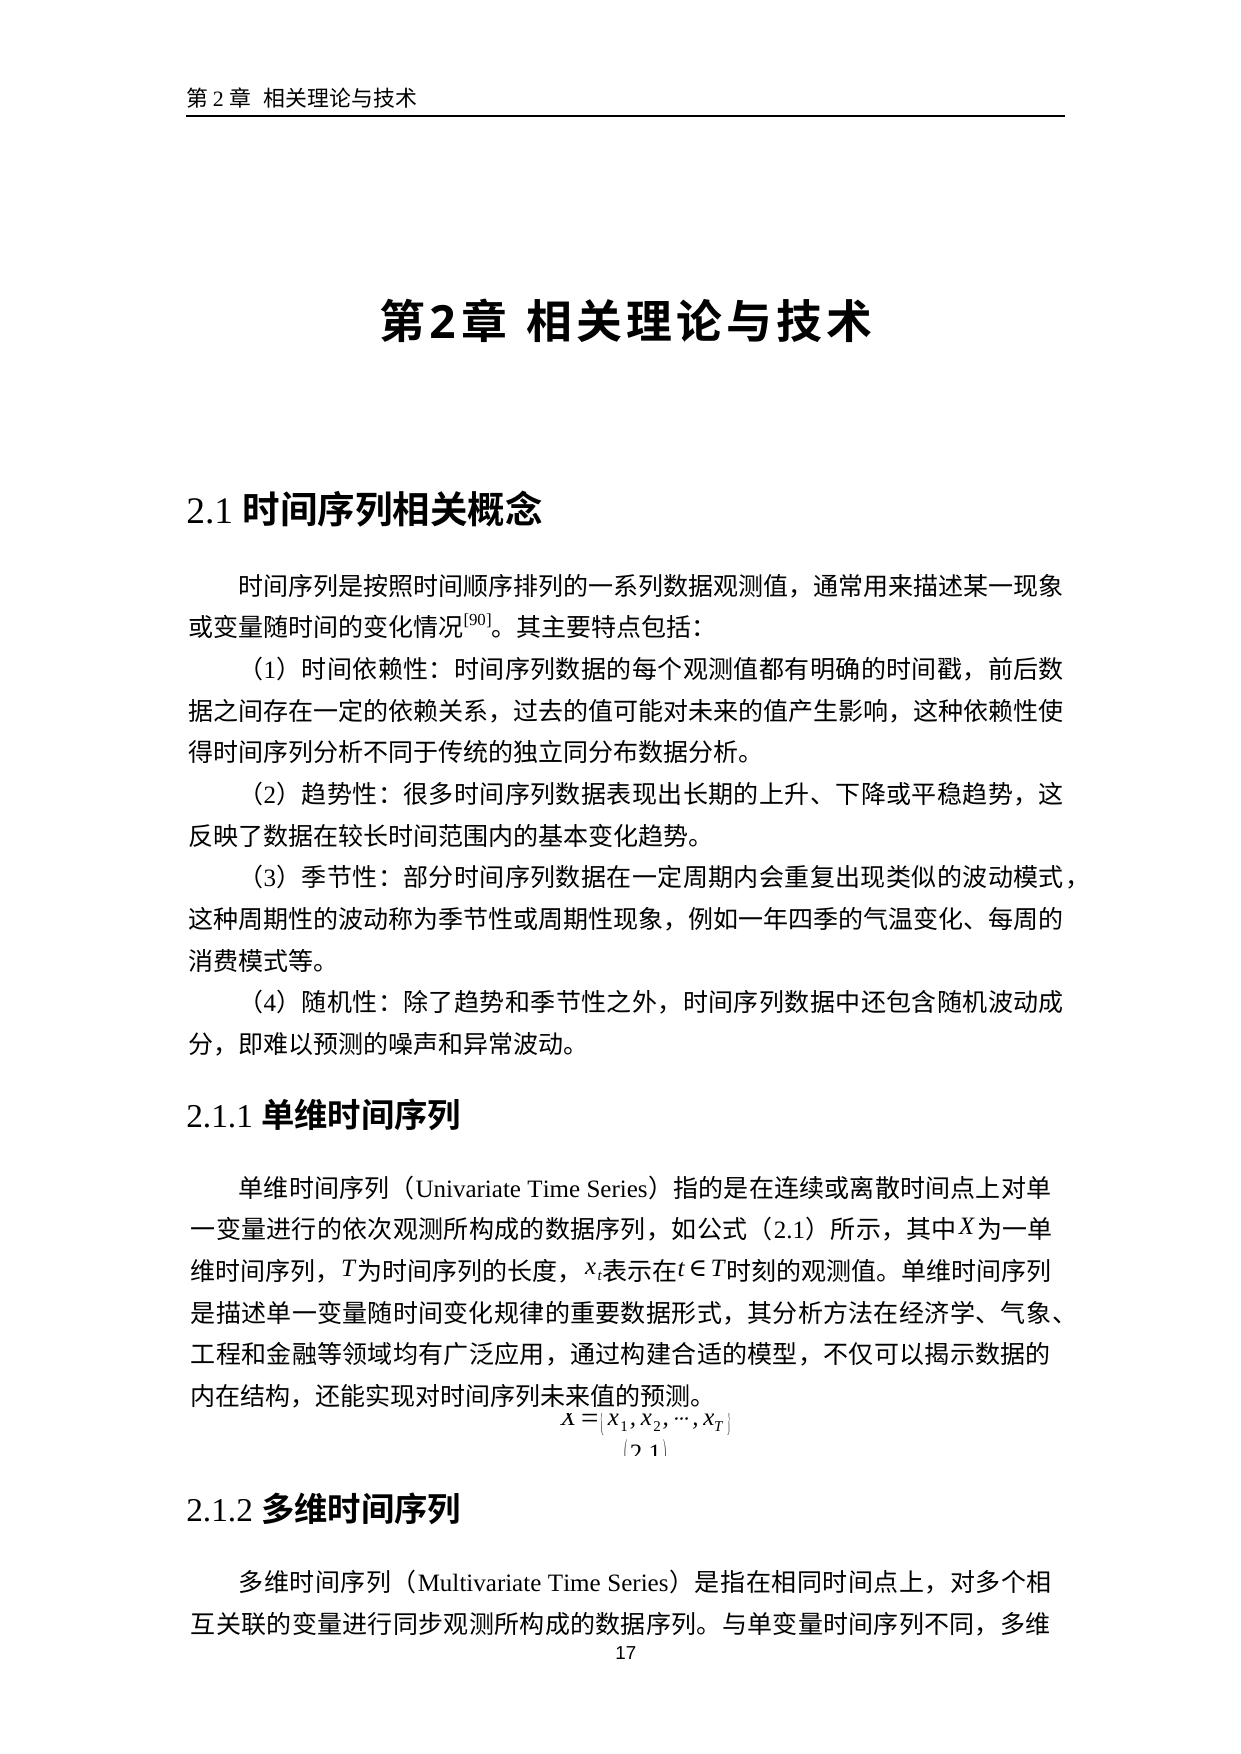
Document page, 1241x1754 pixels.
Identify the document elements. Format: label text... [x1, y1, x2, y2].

text （2）趋势性：很多时间序列数据表现出长期的上升、下降或平稳趋势，这反映了数据在较长时间范围内的基本变化趋势。 [188, 770, 1065, 853]
subtitle 相关理论与技术 [186, 286, 1065, 352]
text （3）季节性：部分时间序列数据在一定周期内会重复出现类似的波动模式，这种周期性的波动称为季节性或周期性现象，例如一年四季的气温变化、每周的消费模式等。 [188, 853, 1065, 978]
text （4）随机性：除了趋势和季节性之外，时间序列数据中还包含随机波动成分，即难以预测的噪声和异常波动。 [188, 978, 1065, 1062]
text 时间序列是按照时间顺序排列的一系列数据观测值，通常用来描述某一现象或变量随时间的变化情况[90]。其主要特点包括： [188, 562, 1065, 645]
text 单维时间序列（Univariate Time Series）指的是在连续或离散时间点上对单一变量进行的依次观测所构成的数据序列，如公式（2.1）所示，其中为一单维时间序列，为时间序列的长度，表示在时刻的观测值。单维时间序列是描述单一变量随时间变化规律的重要数据形式，其分析方法在经济学、气象、工程和金融等领域均有广泛应用，通过构建合适的模型，不仅可以揭示数据的内在结构，还能实现对时间序列未来值的预测。 [191, 1164, 1053, 1414]
subtitle 时间序列相关概念 [186, 480, 1065, 534]
text （1）时间依赖性：时间序列数据的每个观测值都有明确的时间戳，前后数据之间存在一定的依赖关系，过去的值可能对未来的值产生影响，这种依赖性使得时间序列分析不同于传统的独立同分布数据分析。 [188, 645, 1065, 770]
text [191, 1558, 1053, 1641]
subtitle 多维时间序列 [186, 1483, 1065, 1531]
subtitle 单维时间序列 [186, 1089, 1065, 1137]
